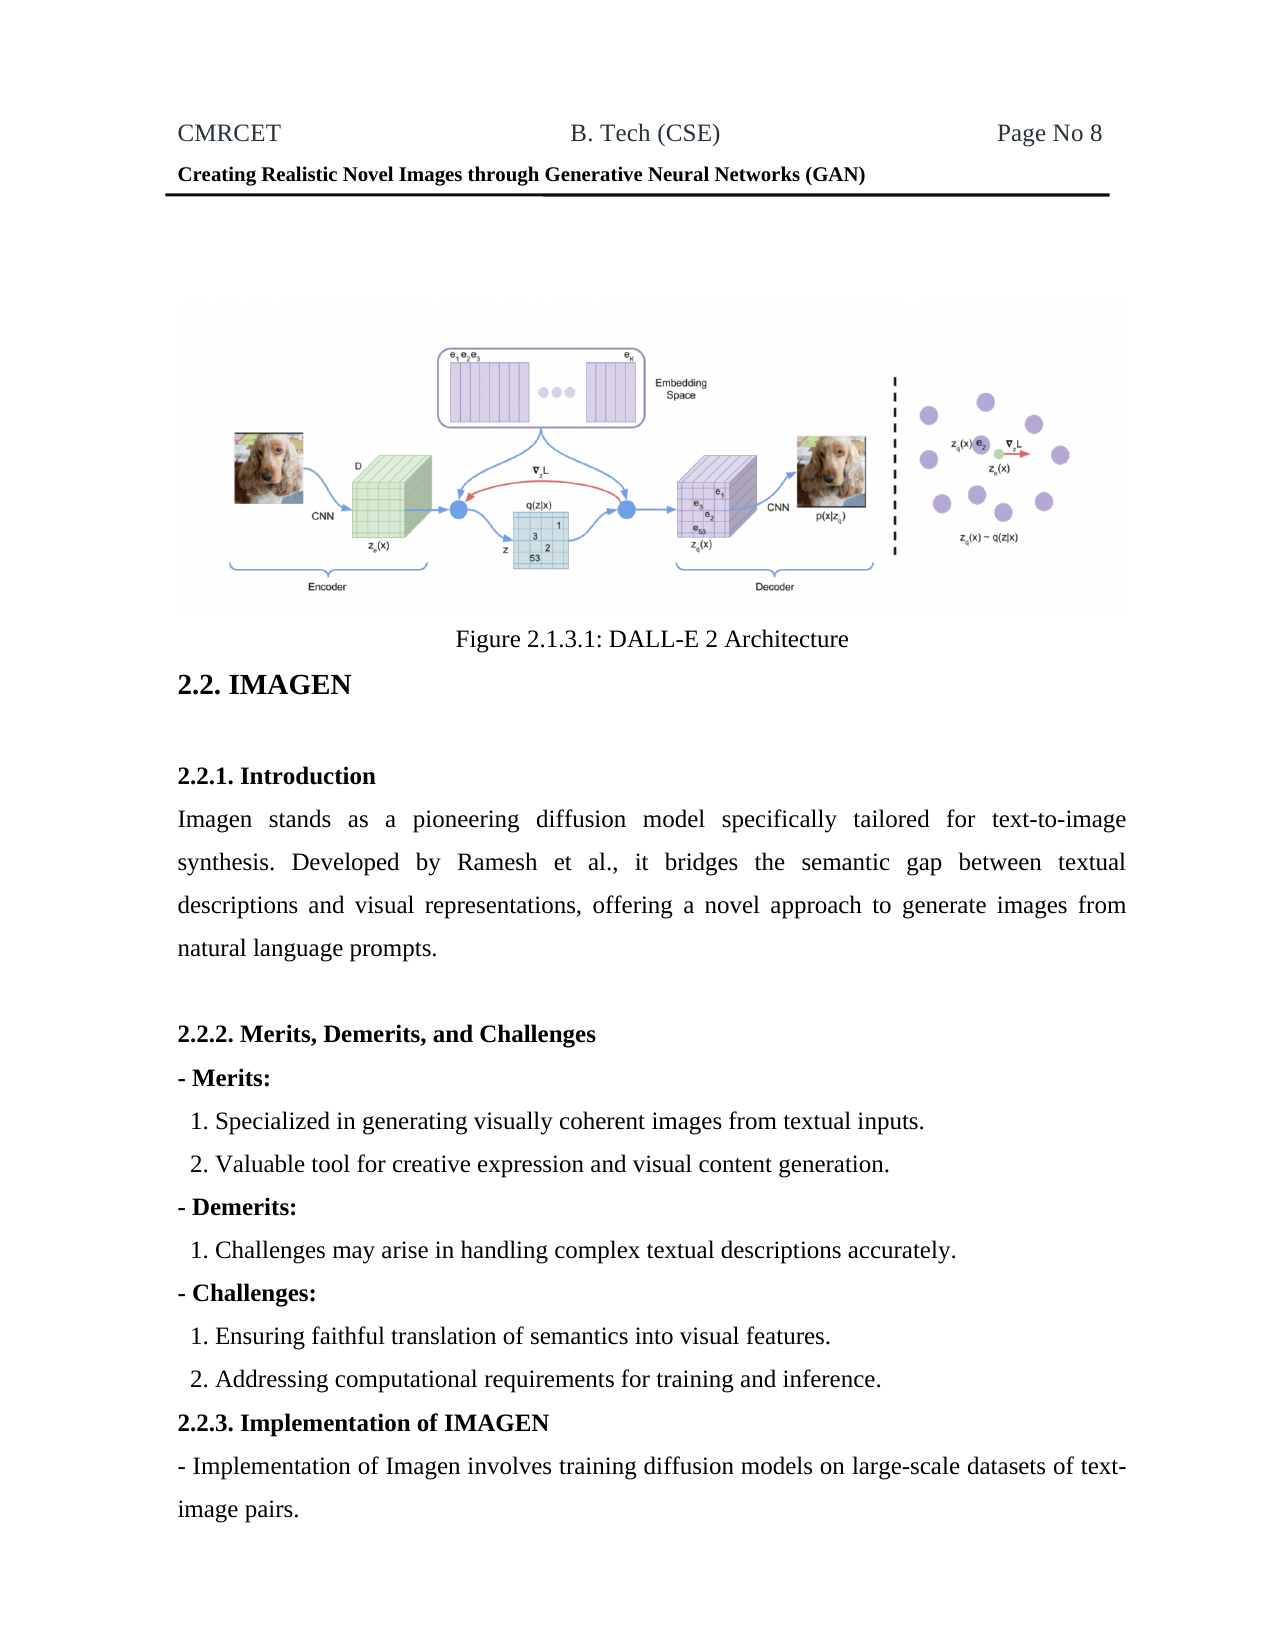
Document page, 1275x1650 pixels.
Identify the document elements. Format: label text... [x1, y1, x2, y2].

text 1. Challenges may arise in handling complex textual descriptions accurately. [177, 1235, 1127, 1264]
text 2.2. IMAGEN [177, 667, 1127, 701]
text Imagen stands as a pioneering diffusion model specifically tailored for text-to-image synthesis. Developed by Ramesh et al., it bridges the semantic gap between textual descriptions and visual representations, offering a novel approach to generate images from natural language prompts. [177, 804, 1127, 962]
text Figure 2.1.3.1: DALL-E 2 Architecture [177, 624, 1127, 653]
picture [177, 301, 1128, 612]
text CMRCET B. Tech (CSE) Page No 8 [177, 118, 1127, 147]
text 1. Ensuring faithful translation of semantics into visual features. [177, 1321, 1127, 1350]
text 2.2.3. Implementation of IMAGEN [177, 1408, 1127, 1436]
text 2.2.2. Merits, Demerits, and Challenges [177, 1019, 1127, 1048]
text 1. Specialized in generating visually coherent images from textual inputs. [177, 1106, 1127, 1134]
text - Implementation of Imagen involves training diffusion models on large-scale datasets of text-image pairs. [177, 1451, 1127, 1523]
text - Challenges: [177, 1278, 1127, 1307]
text - Merits: [177, 1063, 1127, 1091]
text 2.2.1. Introduction [177, 761, 1127, 789]
text 2. Addressing computational requirements for training and inference. [177, 1364, 1127, 1393]
text Creating Realistic Novel Images through Generative Neural Networks (GAN) [177, 162, 1127, 186]
text 2. Valuable tool for creative expression and visual content generation. [177, 1149, 1127, 1178]
text - Demerits: [177, 1192, 1127, 1221]
